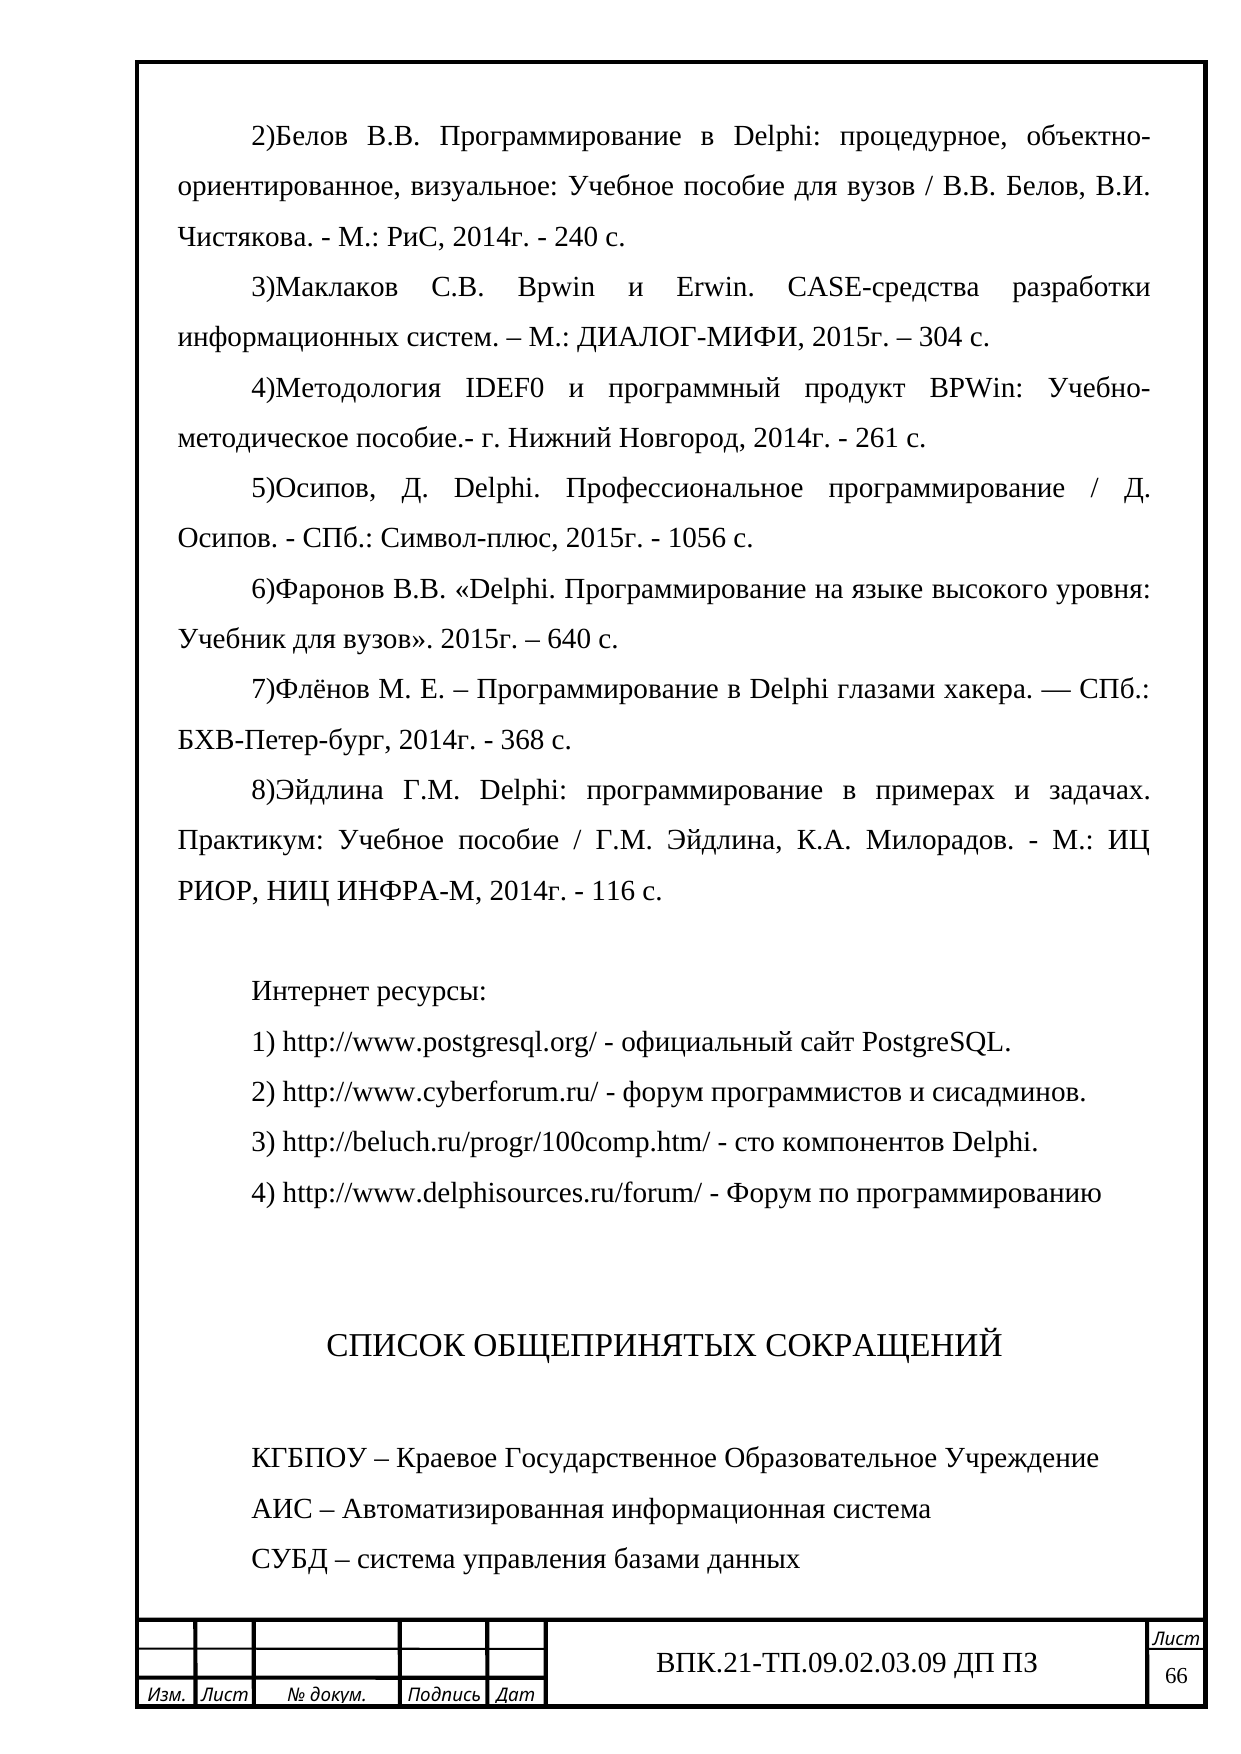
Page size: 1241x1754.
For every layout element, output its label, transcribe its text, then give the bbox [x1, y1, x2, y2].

text 5)Осипов, Д. Delphi. Профессиональное программирование / Д. Осипов. - СПб.: Символ-плюс, 2015г. - 1056 c. [177, 470, 1152, 554]
text СПИСОК ОБЩЕПРИНЯТЫХ СОКРАЩЕНИЙ [177, 1326, 1152, 1364]
text 2)Белов В.В. Программирование в Delphi: процедурное, объектно-ориентированное, визуальное: Учебное пособие для вузов / В.В. Белов, В.И. Чистякова. - М.: РиС, 2014г. - 240 c. [177, 118, 1152, 252]
list КГБПОУ – Краевое Государственное Образовательное Учреждение [177, 1441, 1152, 1474]
text 4) http://www.delphisources.ru/forum/ - Форум по программированию [177, 1175, 1152, 1208]
text 4)Методология IDEF0 и программный продукт BPWin: Учебно-методическое пособие.- г. Нижний Новгород, 2014г. - 261 с. [177, 370, 1152, 453]
text 3) http://beluch.ru/progr/100comp.htm/ - сто компонентов Delphi. [177, 1124, 1152, 1158]
list АИС – Автоматизированная информационная система [177, 1491, 1152, 1524]
text Интернет ресурсы: [177, 973, 1152, 1007]
text 1) http://www.postgresql.org/ - официальный сайт PostgreSQL. [177, 1024, 1152, 1057]
text 8)Эйдлина Г.М. Delphi: программирование в примерах и задачах. Практикум: Учебное пособие / Г.М. Эйдлина, К.А. Милорадов. - М.: ИЦ РИОР, НИЦ ИНФРА-М, 2014г. - 116 c. [177, 772, 1152, 906]
text 3)Маклаков С.В. Bpwin и Erwin. CASE-средства разработки информационных систем. – М.: ДИАЛОГ-МИФИ, 2015г. – 304 c. [177, 269, 1152, 353]
text 2) http://www.cyberforum.ru/ - форум программистов и сисадминов. [177, 1074, 1152, 1108]
text 6)Фаронов В.В. «Delphi. Программирование на языке высокого уровня: Учебник для вузов». 2015г. – 640 с. [177, 571, 1152, 655]
list СУБД – система управления базами данных [177, 1541, 1152, 1575]
text 7)Флёнов М. Е. – Программирование в Delphi глазами хакера. — СПб.: БХВ-Петер-бург, 2014г. - 368 с. [177, 672, 1152, 755]
